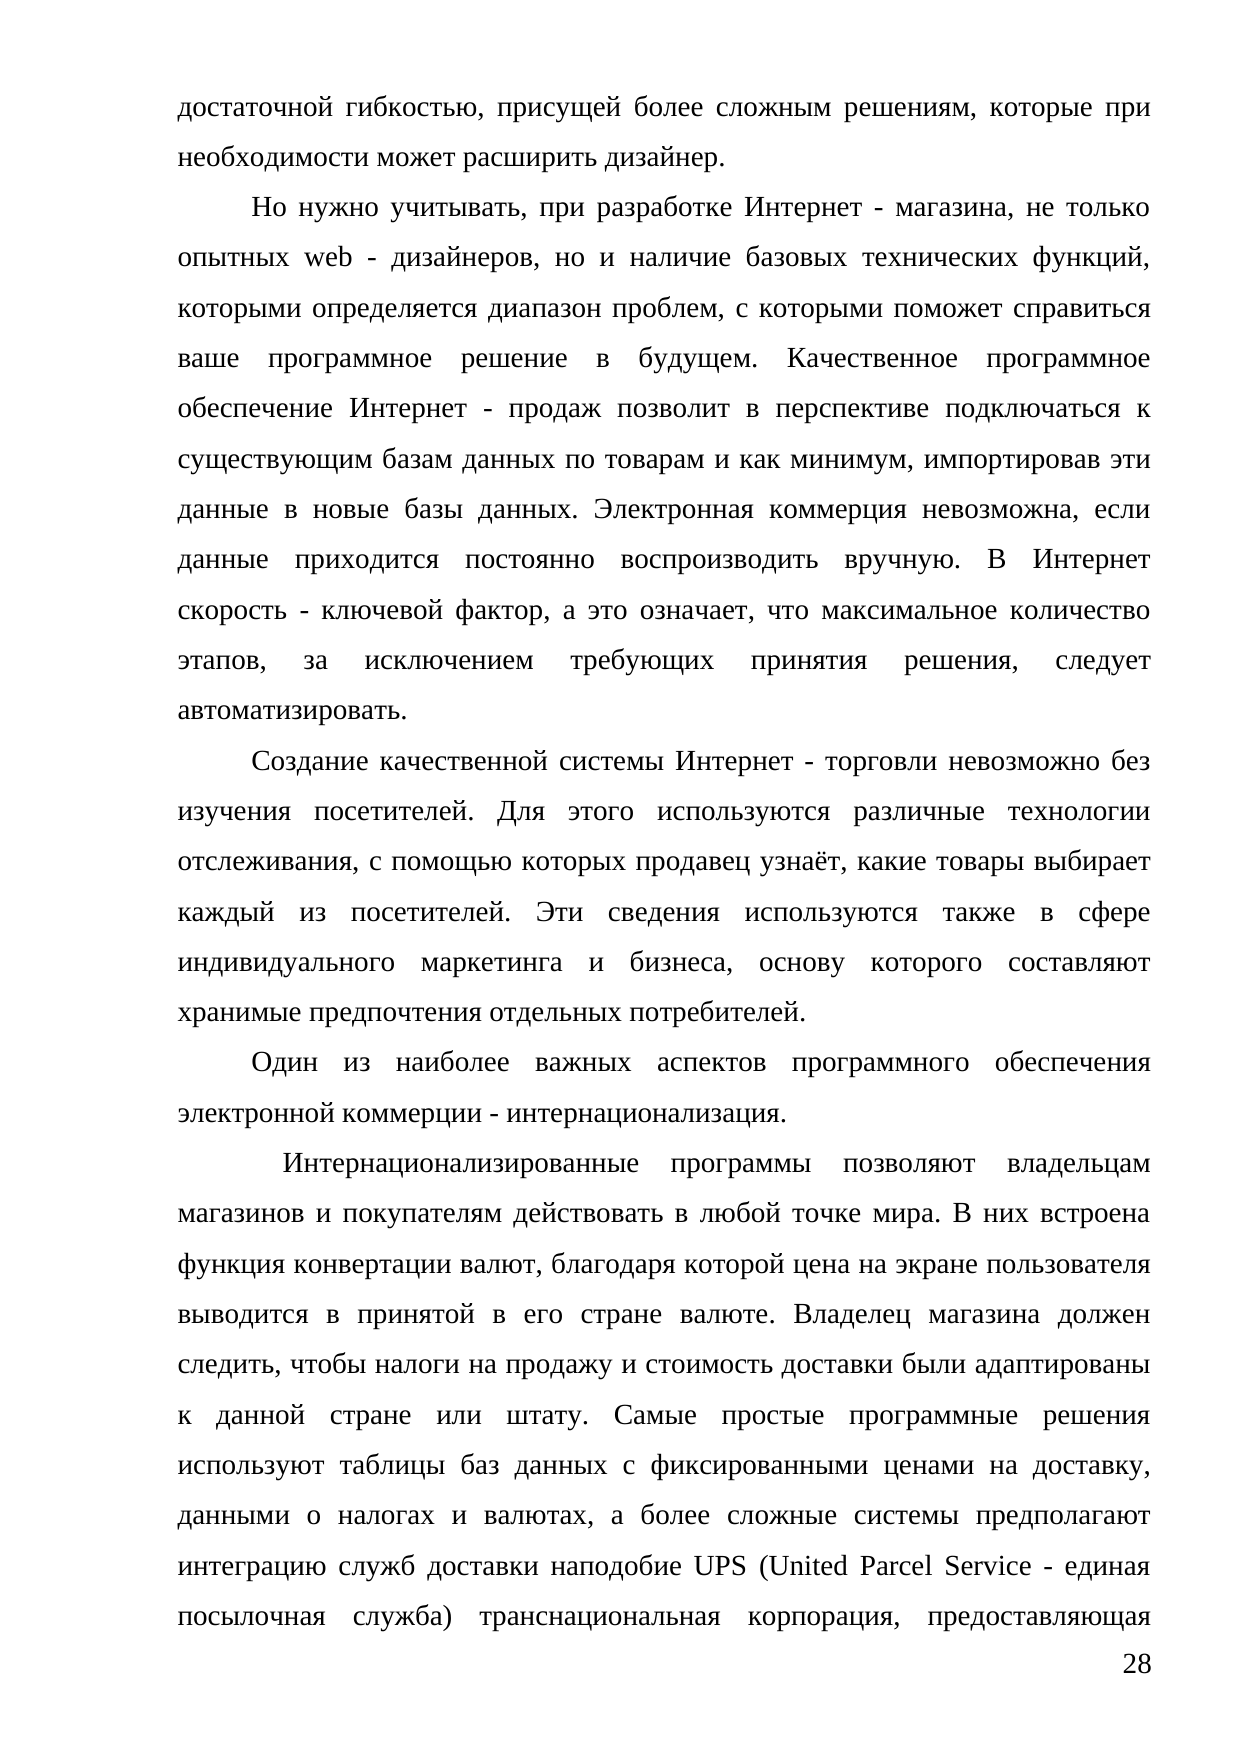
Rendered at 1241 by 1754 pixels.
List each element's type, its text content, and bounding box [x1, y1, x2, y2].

text Создание качественной системы Интернет - торговли невозможно без изучения посетителей. Для этого используются различные технологии отслеживания, с помощью которых продавец узнаёт, какие товары выбирает каждый из посетителей. Эти сведения используются также в сфере индивидуального маркетинга и бизнеса, основу которого составляют хранимые предпочтения отдельных потребителей. [177, 743, 1152, 1028]
text Но нужно учитывать, при разработке Интернет - магазина, не только опытных web - дизайнеров, но и наличие базовых технических функций, которыми определяется диапазон проблем, с которыми поможет справиться ваше программное решение в будущем. Качественное программное обеспечение Интернет - продаж позволит в перспективе подключаться к существующим базам данных по товарам и как минимум, импортировав эти данные в новые базы данных. Электронная коммерция невозможна, если данные приходится постоянно воспроизводить вручную. В Интернет скорость - ключевой фактор, а это означает, что максимальное количество этапов, за исключением требующих принятия решения, следует автоматизировать. [177, 189, 1152, 726]
text Один из наиболее важных аспектов программного обеспечения электронной коммерции - интернационализация. [177, 1044, 1152, 1128]
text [177, 89, 1152, 172]
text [177, 1145, 1152, 1632]
